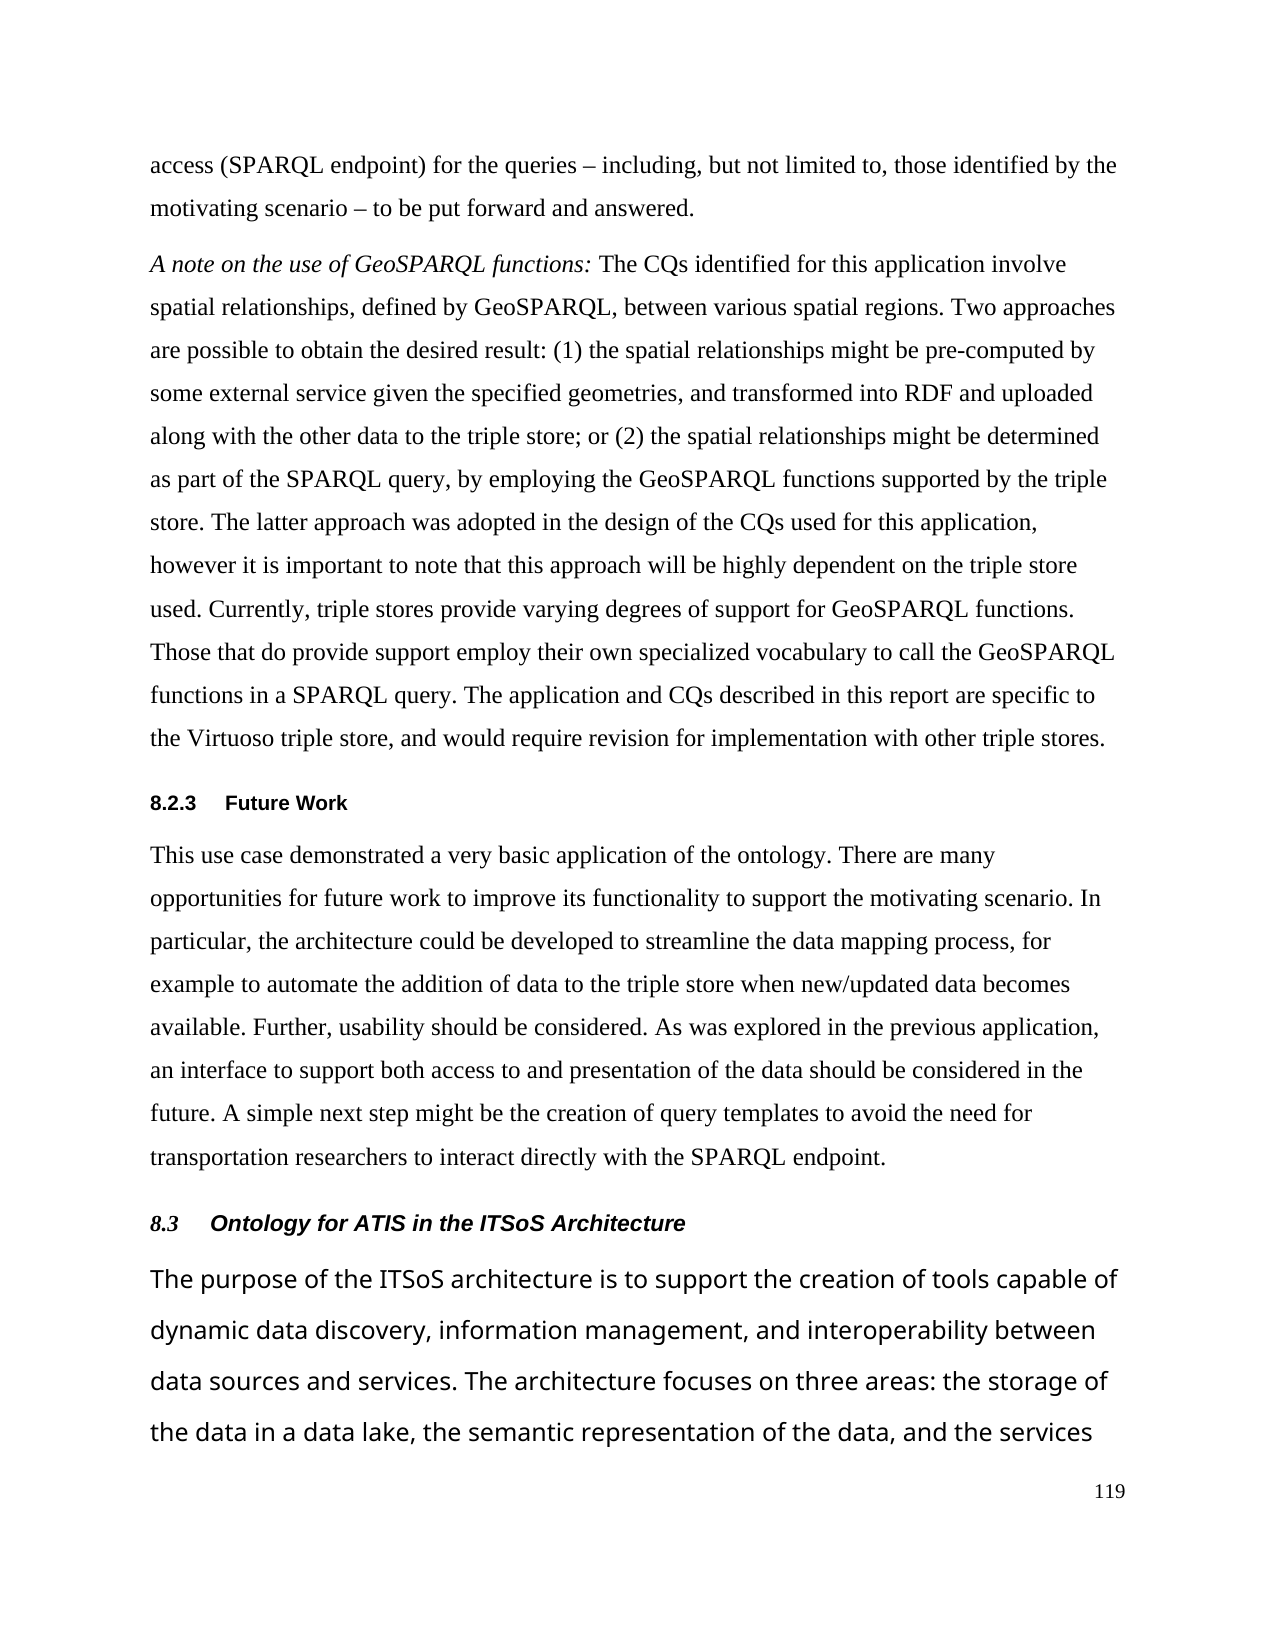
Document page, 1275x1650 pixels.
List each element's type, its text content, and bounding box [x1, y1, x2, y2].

subtitle Future Work [150, 791, 1125, 815]
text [150, 150, 1125, 222]
subtitle Ontology for ATIS in the ITSoS Architecture [150, 1210, 1125, 1236]
text This use case demonstrated a very basic application of the ontology. There are many opportunities for future work to improve its functionality to support the motivating scenario. In particular, the architecture could be developed to streamline the data mapping process, for example to automate the addition of data to the triple store when new/updated data becomes available. Further, usability should be considered. As was explored in the previous application, an interface to support both access to and presentation of the data should be considered in the future. A simple next step might be the creation of query templates to avoid the need for transportation researchers to interact directly with the SPARQL endpoint. [150, 840, 1125, 1170]
text A note on the use of GeoSPARQL functions: The CQs identified for this application involve spatial relationships, defined by GeoSPARQL, between various spatial regions. Two approaches are possible to obtain the desired result: (1) the spatial relationships might be pre-computed by some external service given the specified geometries, and transformed into RDF and uploaded along with the other data to the triple store; or (2) the spatial relationships might be determined as part of the SPARQL query, by employing the GeoSPARQL functions supported by the triple store. The latter approach was adopted in the design of the CQs used for this application, however it is important to note that this approach will be highly dependent on the triple store used. Currently, triple stores provide varying degrees of support for GeoSPARQL functions. Those that do provide support employ their own specialized vocabulary to call the GeoSPARQL functions in a SPARQL query. The application and CQs described in this report are specific to the Virtuoso triple store, and would require revision for implementation with other triple stores. [150, 249, 1125, 752]
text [150, 1262, 1125, 1449]
